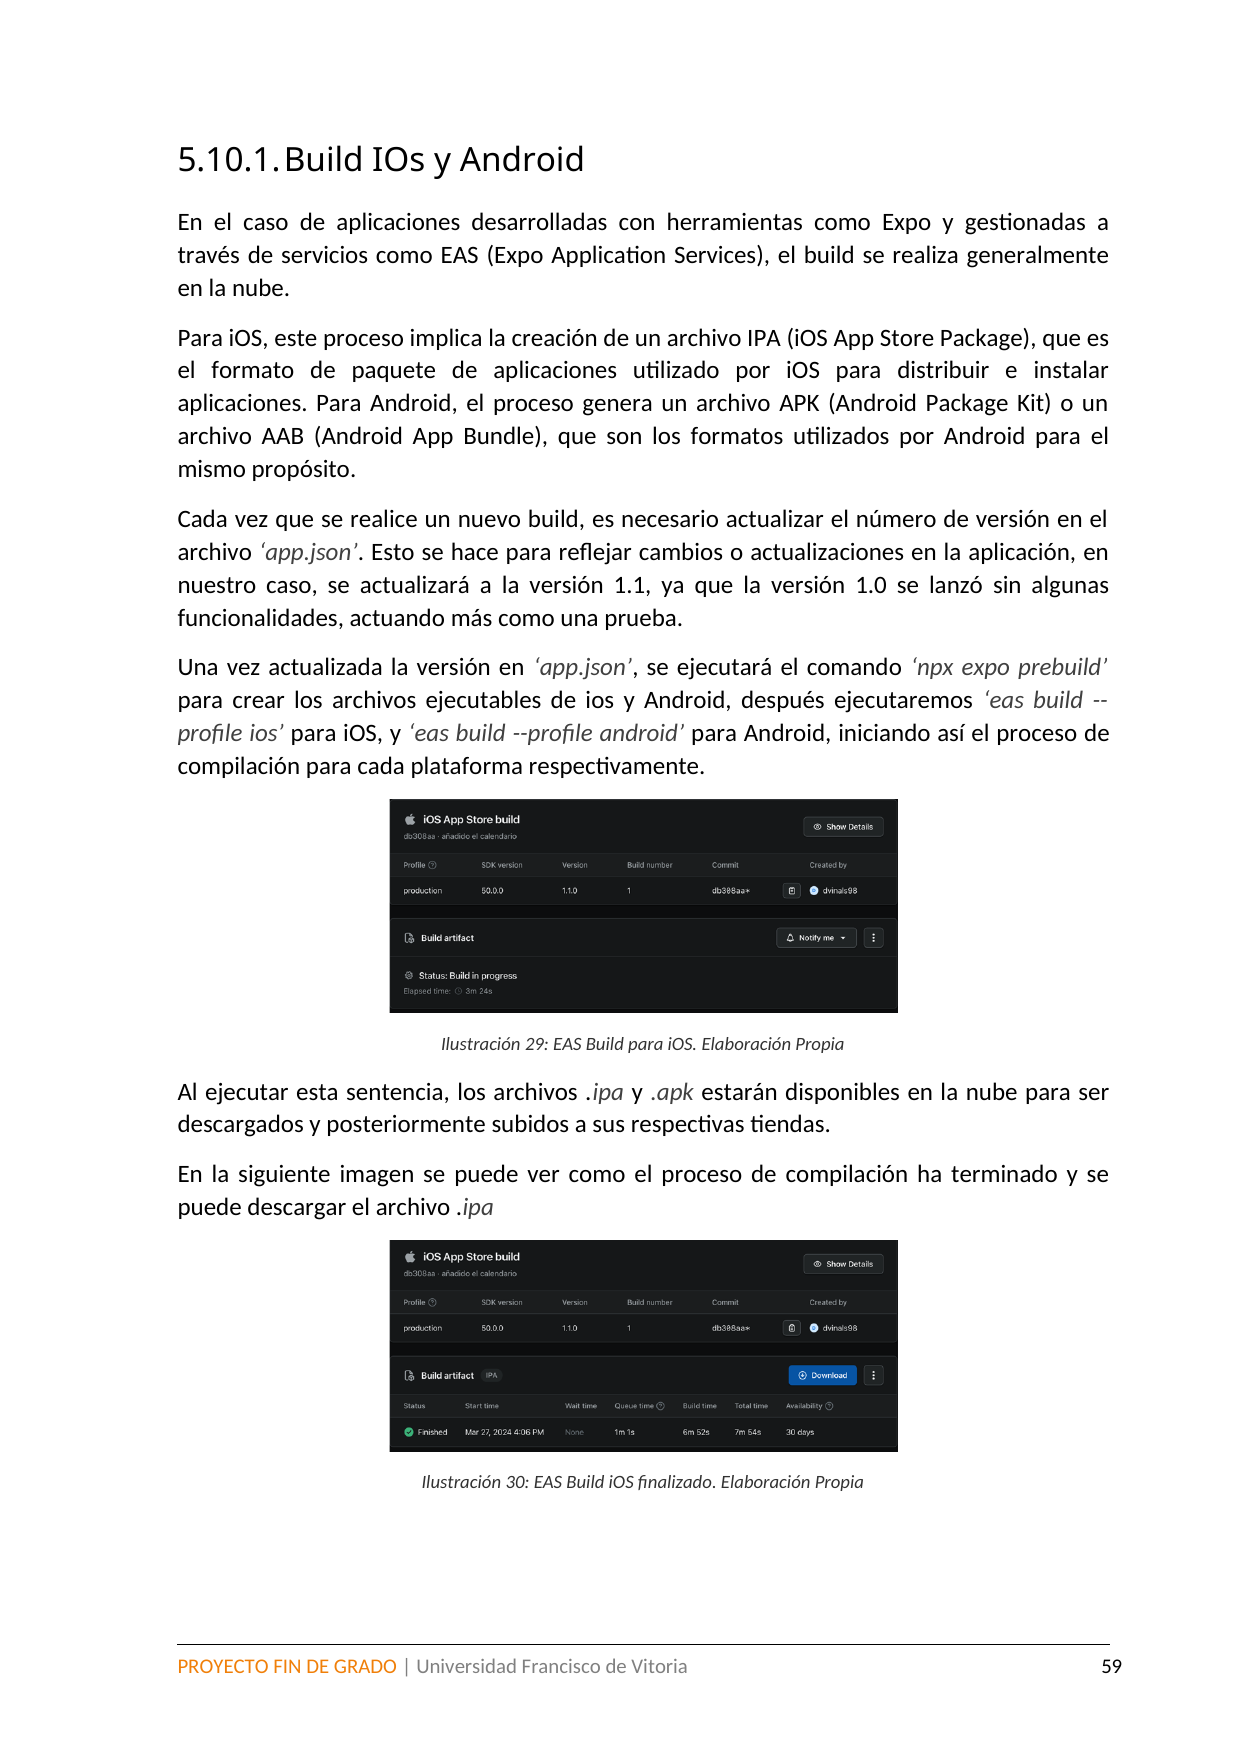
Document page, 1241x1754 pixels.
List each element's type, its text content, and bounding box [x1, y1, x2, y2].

picture [389, 799, 898, 1013]
text En el caso de aplicaciones desarrolladas con herramientas como Expo y gestionadas a través de servicios como EAS (Expo Application Services), el build se realiza generalmente en la nube. [177, 206, 1110, 303]
text Cada vez que se realice un nuevo build, es necesario actualizar el número de versión en el archivo ‘app.json’. Esto se hace para reflejar cambios o actualizaciones en la aplicación, en nuestro caso, se actualizará a la versión 1.1, ya que la versión 1.0 se lanzó sin algunas funcionalidades, actuando más como una prueba. [177, 503, 1110, 632]
subtitle Build IOs y Android [177, 136, 1110, 181]
text Al ejecutar esta sentencia, los archivos .ipa y .apk estarán disponibles en la nube para ser descargados y posteriormente subidos a sus respectivas tiendas. [177, 1076, 1110, 1139]
text Ilustración 30: EAS Build iOS finalizado. Elaboración Propia [177, 1470, 1110, 1493]
text Ilustración 29: EAS Build para iOS. Elaboración Propia [177, 1032, 1110, 1055]
text En la siguiente imagen se puede ver como el proceso de compilación ha terminado y se puede descargar el archivo .ipa [177, 1158, 1110, 1222]
text Para iOS, este proceso implica la creación de un archivo IPA (iOS App Store Package), que es el formato de paquete de aplicaciones utilizado por iOS para distribuir e instalar aplicaciones. Para Android, el proceso genera un archivo APK (Android Package Kit) o un archivo AAB (Android App Bundle), que son los formatos utilizados por Android para el mismo propósito. [177, 322, 1110, 484]
picture [389, 1240, 898, 1452]
text Una vez actualizada la versión en ‘app.json’, se ejecutará el comando ‘npx expo prebuild’ para crear los archivos ejecutables de ios y Android, después ejecutaremos ‘eas build --profile ios’ para iOS, y ‘eas build --profile android’ para Android, iniciando así el proceso de compilación para cada plataforma respectivamente. [177, 651, 1110, 781]
